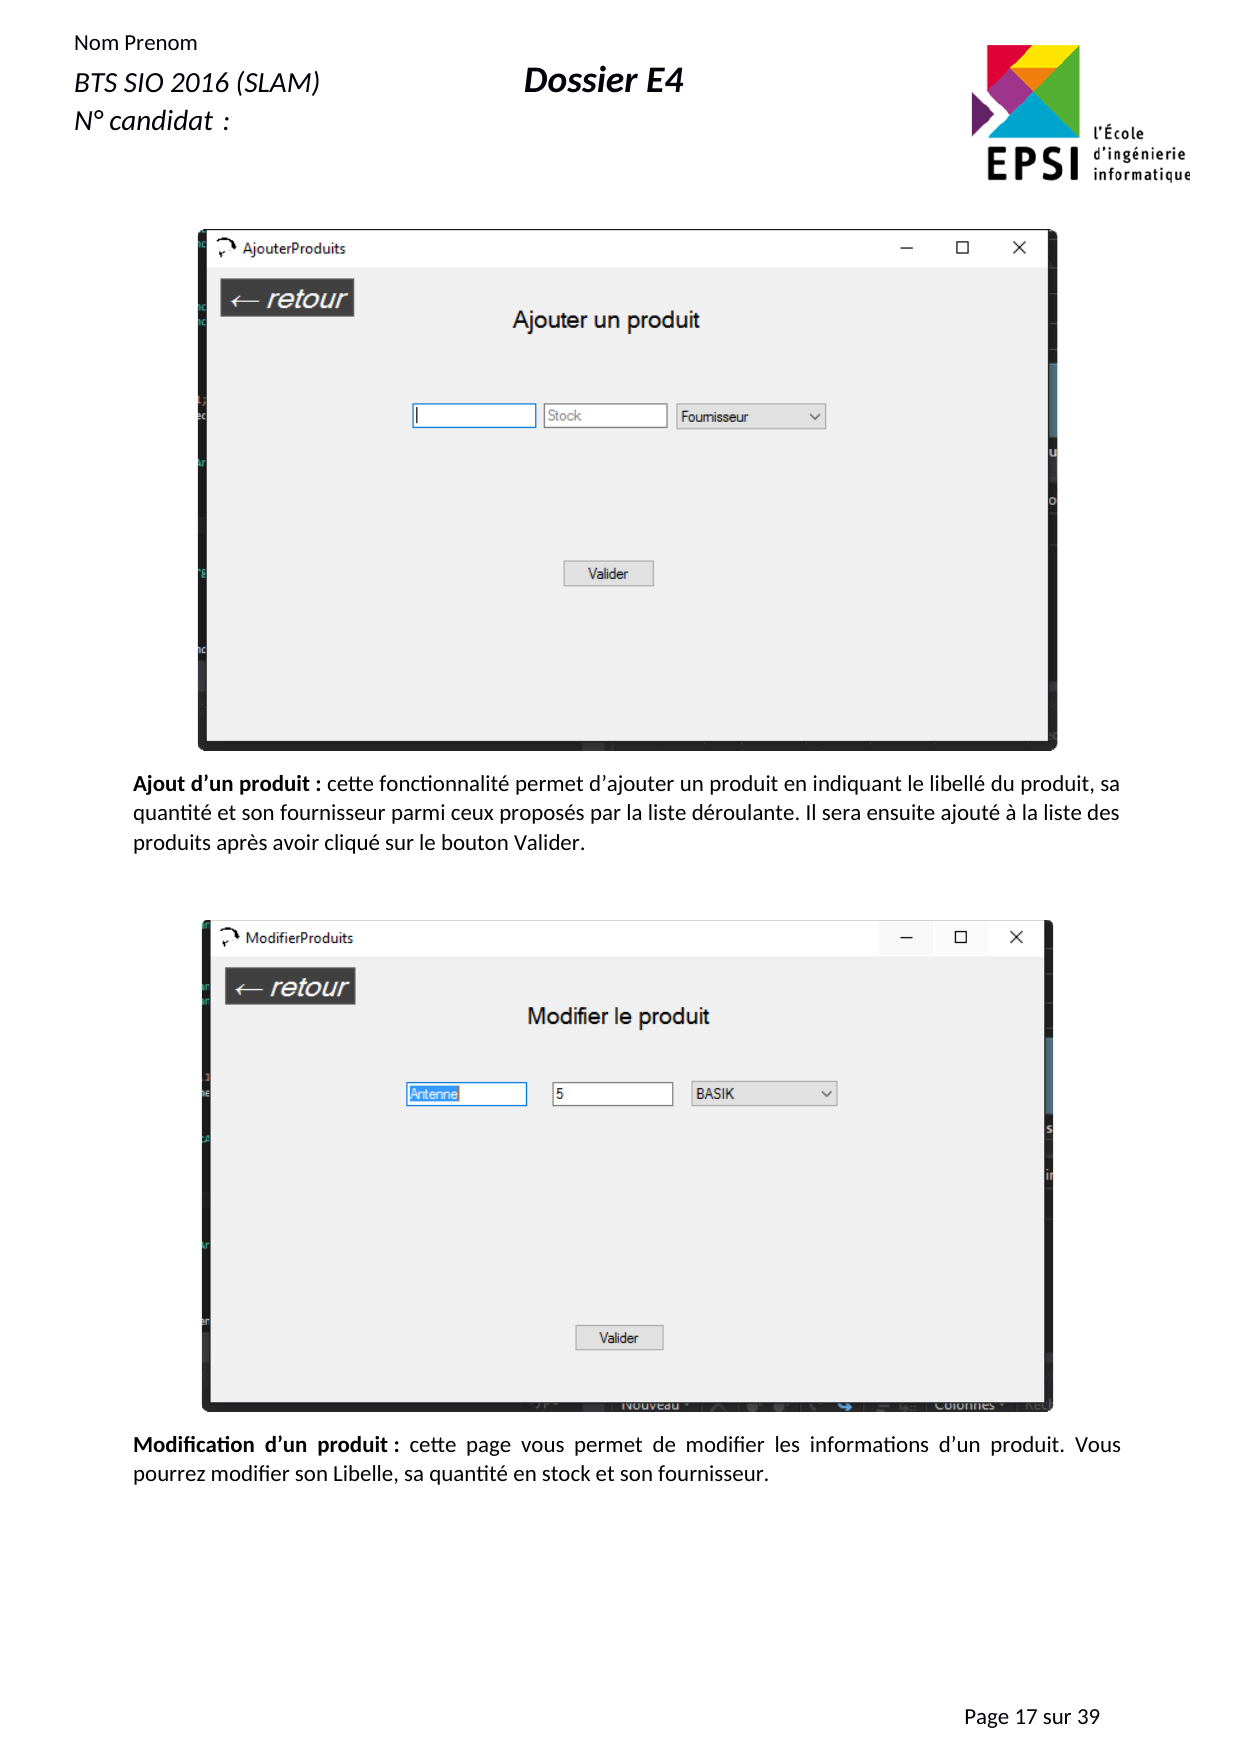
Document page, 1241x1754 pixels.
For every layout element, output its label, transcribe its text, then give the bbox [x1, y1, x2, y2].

picture [201, 920, 1054, 1412]
picture [197, 229, 1058, 751]
picture [971, 45, 1190, 183]
text Modification d’un produit : cette page vous permet de modifier les informations d’un produit. Vous pourrez modifier son Libelle, sa quantité en stock et son fournisseur. [133, 1430, 1122, 1487]
text Ajout d’un produit : cette fonctionnalité permet d’ajouter un produit en indiquant le libellé du produit, sa quantité et son fournisseur parmi ceux proposés par la liste déroulante. Il sera ensuite ajouté à la liste des produits après avoir cliqué sur le bouton Valider. [133, 769, 1122, 856]
